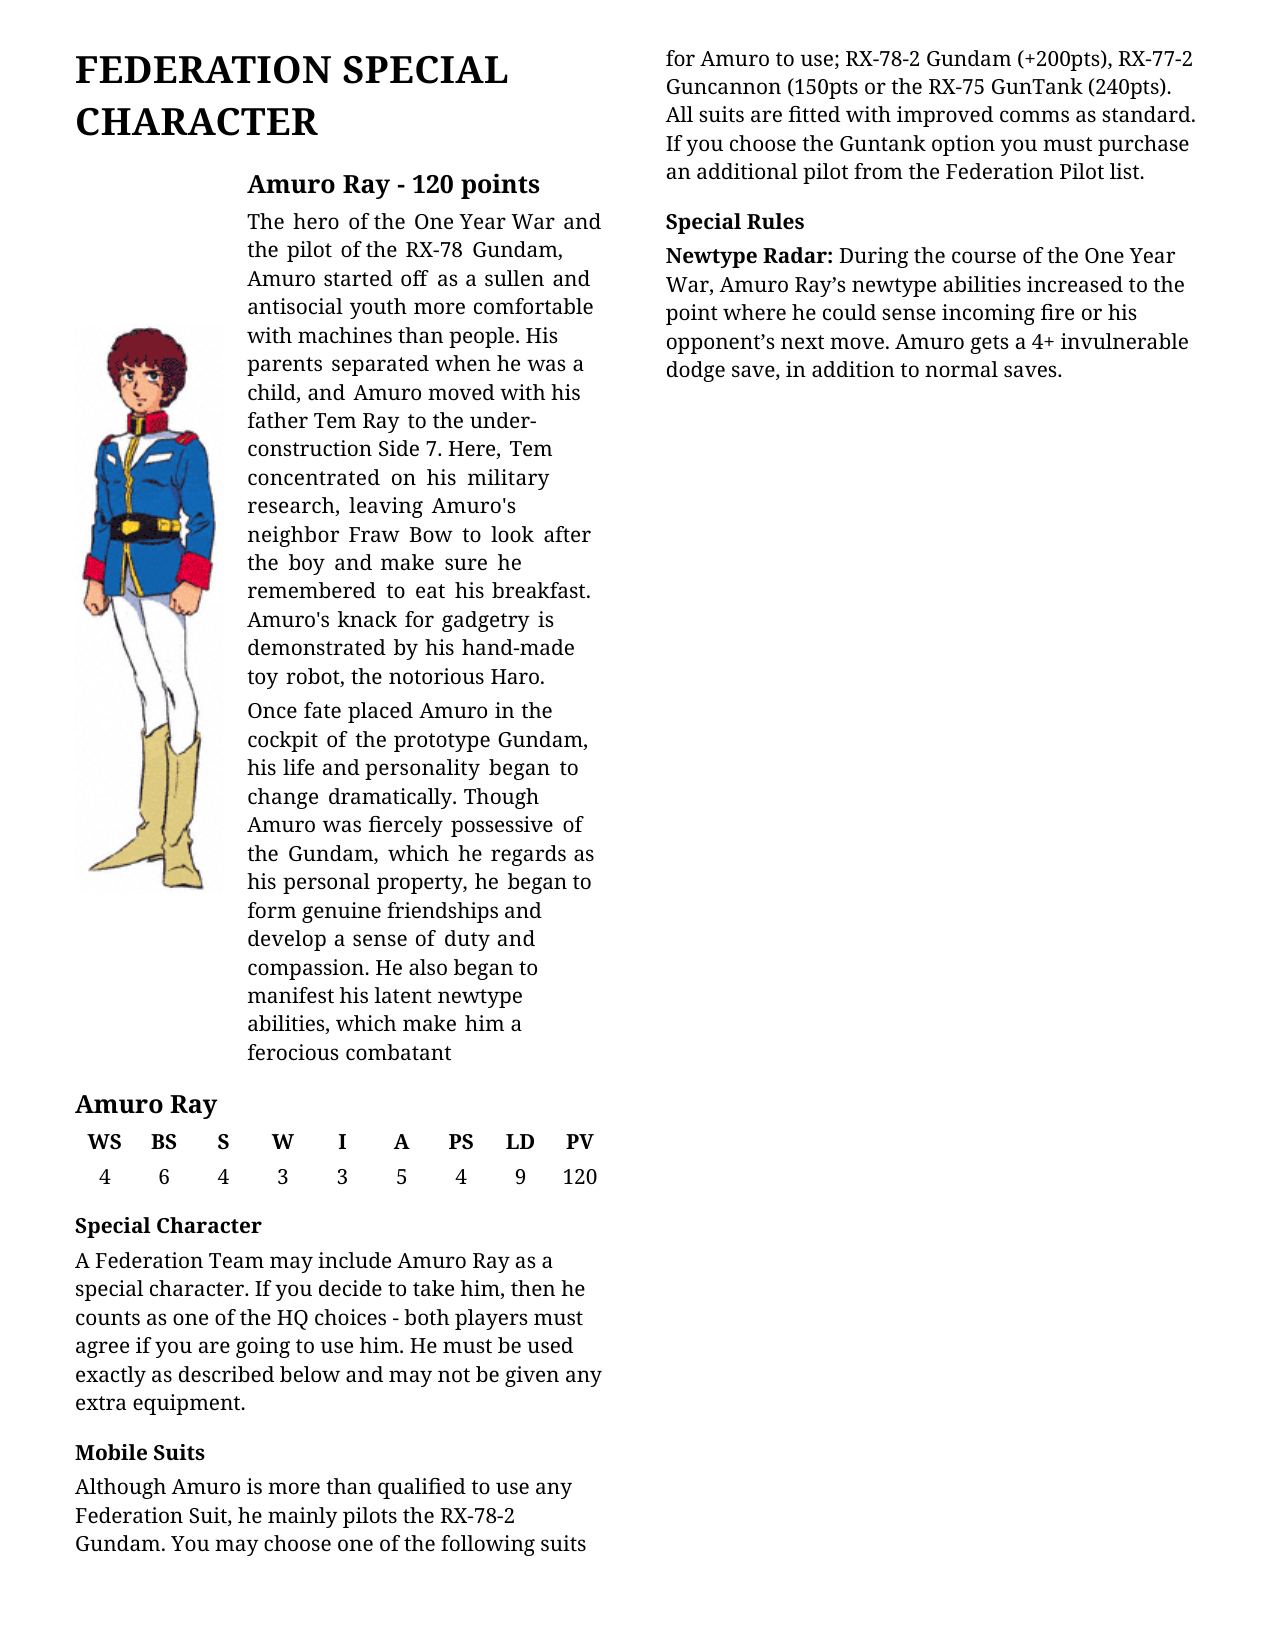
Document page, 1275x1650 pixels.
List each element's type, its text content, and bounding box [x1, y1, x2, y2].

picture [75, 324, 225, 894]
text Although Amuro is more than qualified to use any Federation Suit, he mainly pilots the RX-78-2 Gundam. You may choose one of the following suits for Amuro to use; RX-78-2 Gundam (+200pts), RX-77-2 Guncannon (150pts or the RX-75 GunTank (240pts). All suits are fitted with improved comms as standard. If you choose the Guntank option you must purchase an additional pilot from the Federation Pilot list. [666, 44, 1200, 186]
table_header A [372, 1121, 431, 1156]
table_header I [313, 1121, 372, 1156]
table_cell 4 [194, 1156, 253, 1191]
subtitle Special Character [75, 1211, 609, 1240]
table_header Amuro Ray - 120 points The hero of the One Year War and the pilot of the RX-78 Gundam, Amuro started off as a sullen and antisocial youth more comfortable with machines than people. His parents separated when he was a child, and Amuro moved with his father Tem Ray to the under-construction Side 7. Here, Tem concentrated on his military research, leaving Amuro's neighbor Fraw Bow to look after the boy and make sure he remembered to eat his breakfast. Amuro's knack for gadgetry is demonstrated by his hand-made toy robot, the notorious Haro. Once fate placed Amuro in the cockpit of the prototype Gundam, his life and personality began to change dramatically. Though Amuro was fiercely possessive of the Gundam, which he regards as his personal property, he began to form genuine friendships and develop a sense of duty and compassion. He also began to manifest his latent newtype abilities, which make him a ferocious combatant [247, 146, 609, 1066]
table_cell 3 [313, 1156, 372, 1191]
table_cell 9 [491, 1156, 550, 1191]
table_header WS [75, 1121, 134, 1156]
table_header W [253, 1121, 312, 1156]
table_cell 4 [75, 1156, 134, 1191]
text A Federation Team may include Amuro Ray as a special character. If you decide to take him, then he counts as one of the HQ choices - both players must agree if you are going to use him. He must be used exactly as described below and may not be given any extra equipment. [75, 1246, 609, 1417]
subtitle Special Rules [666, 207, 1200, 235]
text Newtype Radar: During the course of the One Year War, Amuro Ray’s newtype abilities increased to the point where he could sense incoming fire or his opponent’s next move. Amuro gets a 4+ invulnerable dodge save, in addition to normal saves. [666, 241, 1200, 384]
table_header PV [550, 1121, 609, 1156]
title FEDERATION SPECIAL CHARACTER [75, 44, 609, 146]
table_cell 6 [134, 1156, 194, 1191]
table_cell 3 [253, 1156, 312, 1191]
table_header BS [134, 1121, 194, 1156]
text Although Amuro is more than qualified to use any Federation Suit, he mainly pilots the RX-78-2 Gundam. You may choose one of the following suits for Amuro to use; RX-78-2 Gundam (+200pts), RX-77-2 Guncannon (150pts or the RX-75 GunTank (240pts). All suits are fitted with improved comms as standard. If you choose the Guntank option you must purchase an additional pilot from the Federation Pilot list. [75, 1472, 609, 1558]
subtitle Amuro Ray [75, 1087, 609, 1121]
table_cell 4 [431, 1156, 491, 1191]
table_header [75, 146, 247, 1066]
table_header PS [431, 1121, 491, 1156]
table_cell 120 [550, 1156, 609, 1191]
table_cell 5 [372, 1156, 431, 1191]
subtitle Mobile Suits [75, 1438, 609, 1466]
table_header S [194, 1121, 253, 1156]
table_header LD [491, 1121, 550, 1156]
